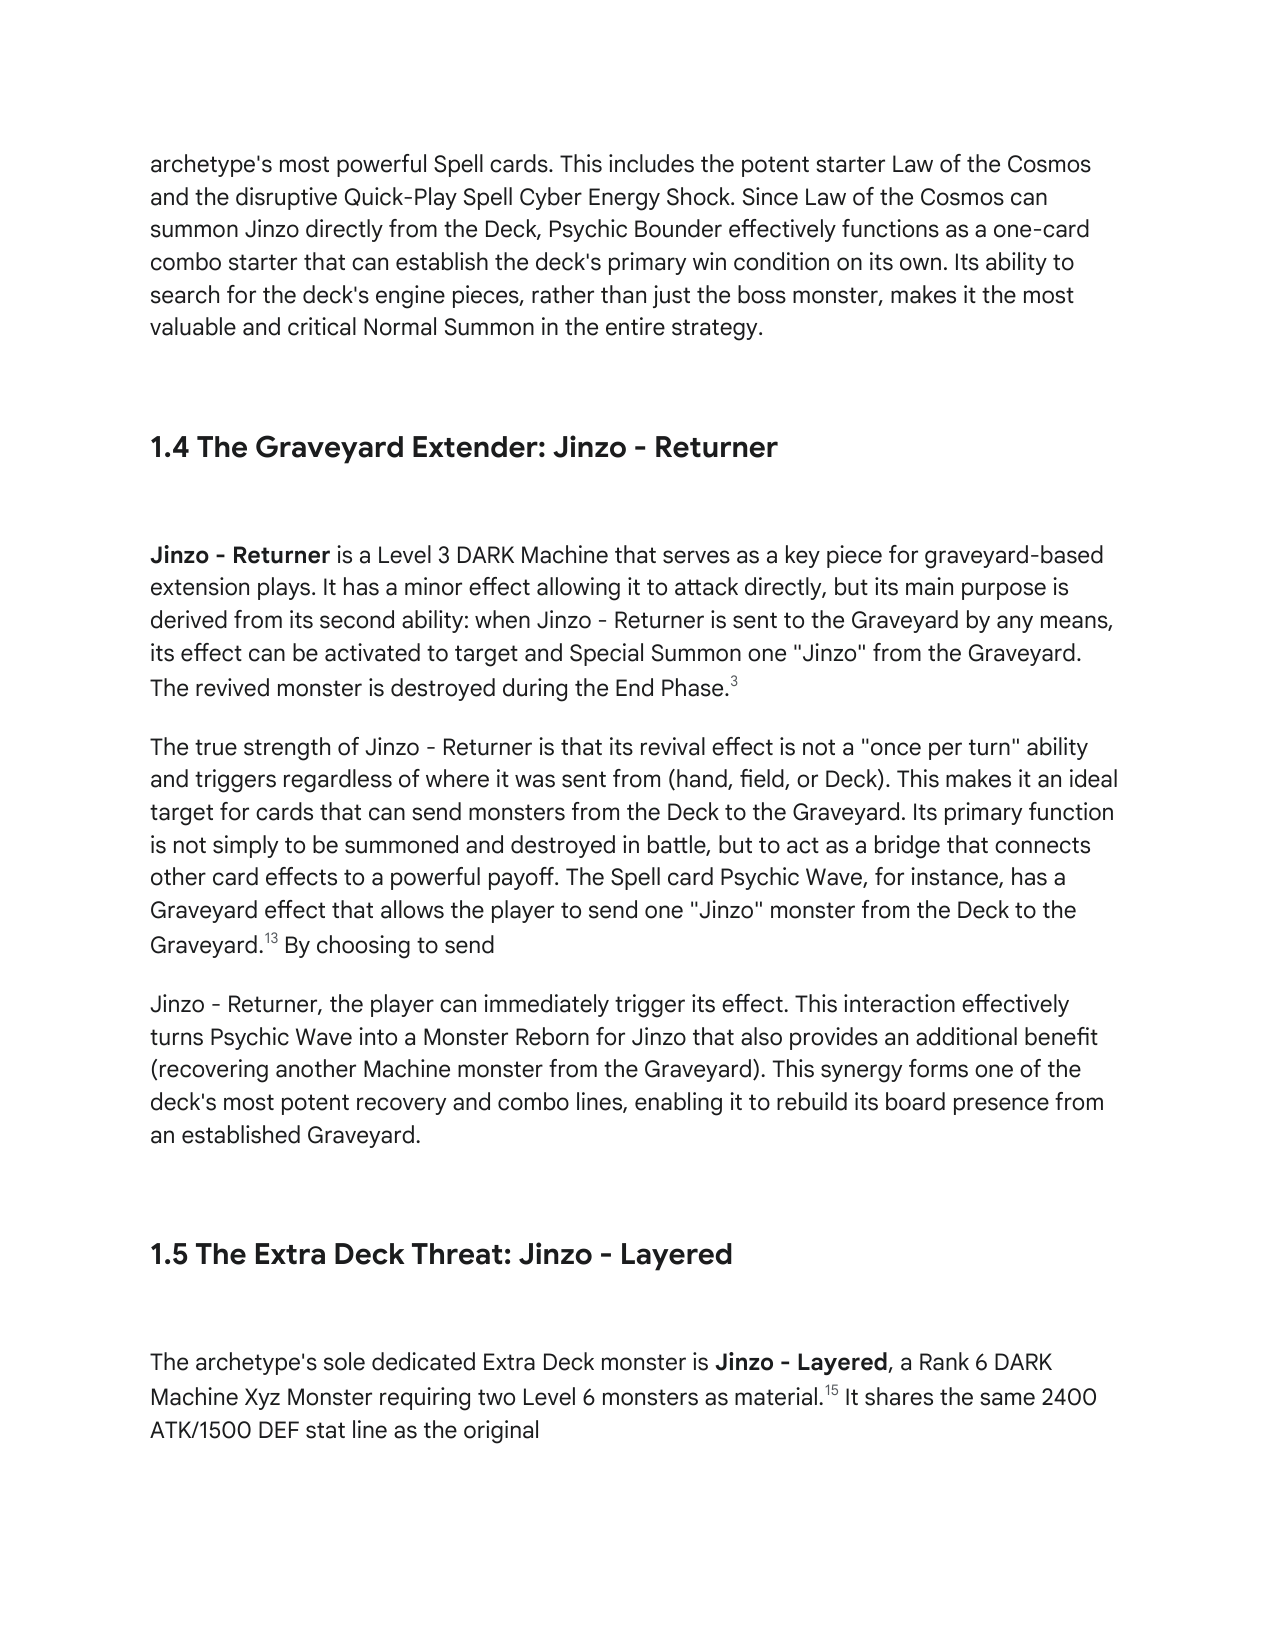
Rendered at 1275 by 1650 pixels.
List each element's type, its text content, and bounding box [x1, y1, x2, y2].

text Jinzo - Returner is a Level 3 DARK Machine that serves as a key piece for graveyard-based extension plays. It has a minor effect allowing it to attack directly, but its main purpose is derived from its second ability: when Jinzo - Returner is sent to the Graveyard by any means, its effect can be activated to target and Special Summon one "Jinzo" from the Graveyard. The revived monster is destroyed during the End Phase.3 [150, 541, 1125, 703]
subtitle 1.5 The Extra Deck Threat: Jinzo - Layered [150, 1236, 1125, 1273]
text The archetype's sole dedicated Extra Deck monster is Jinzo - Layered, a Rank 6 DARK Machine Xyz Monster requiring two Level 6 monsters as material.15 It shares the same 2400 ATK/1500 DEF stat line as the original [150, 1348, 1125, 1446]
subtitle 1.4 The Graveyard Extender: Jinzo - Returner [150, 429, 1125, 466]
text The true strength of Jinzo - Returner is that its revival effect is not a "once per turn" ability and triggers regardless of where it was sent from (hand, field, or Deck). This makes it an ideal target for cards that can send monsters from the Deck to the Graveyard. Its primary function is not simply to be summoned and destroyed in battle, but to act as a bridge that connects other card effects to a powerful payoff. The Spell card Psychic Wave, for instance, has a Graveyard effect that allows the player to send one "Jinzo" monster from the Deck to the Graveyard.13 By choosing to send [150, 733, 1125, 961]
text Jinzo - Returner, the player can immediately trigger its effect. This interaction effectively turns Psychic Wave into a Monster Reborn for Jinzo that also provides an additional benefit (recovering another Machine monster from the Graveyard). This synergy forms one of the deck's most potent recovery and combo lines, enabling it to rebuild its board presence from an established Graveyard. [150, 990, 1125, 1150]
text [150, 150, 1125, 342]
